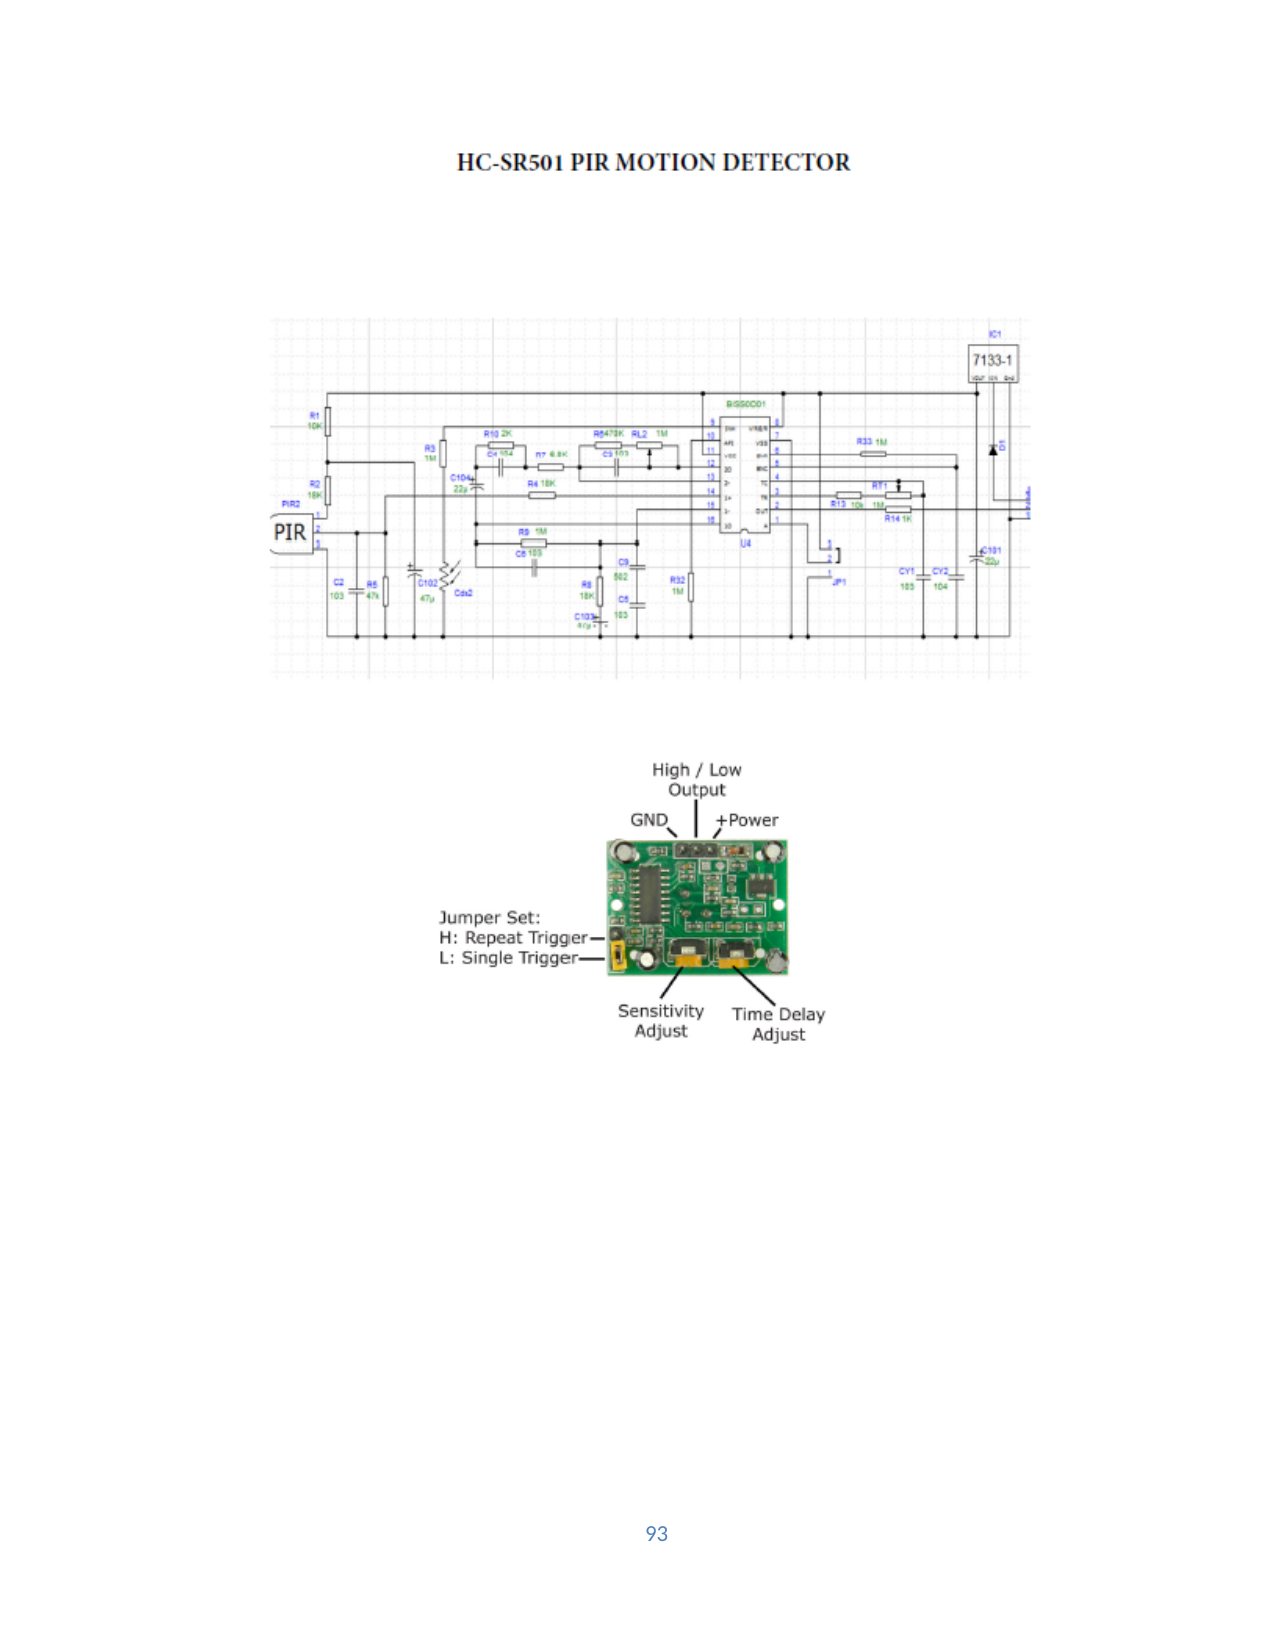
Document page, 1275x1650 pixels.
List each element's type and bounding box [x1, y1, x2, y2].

picture [265, 150, 1048, 1094]
